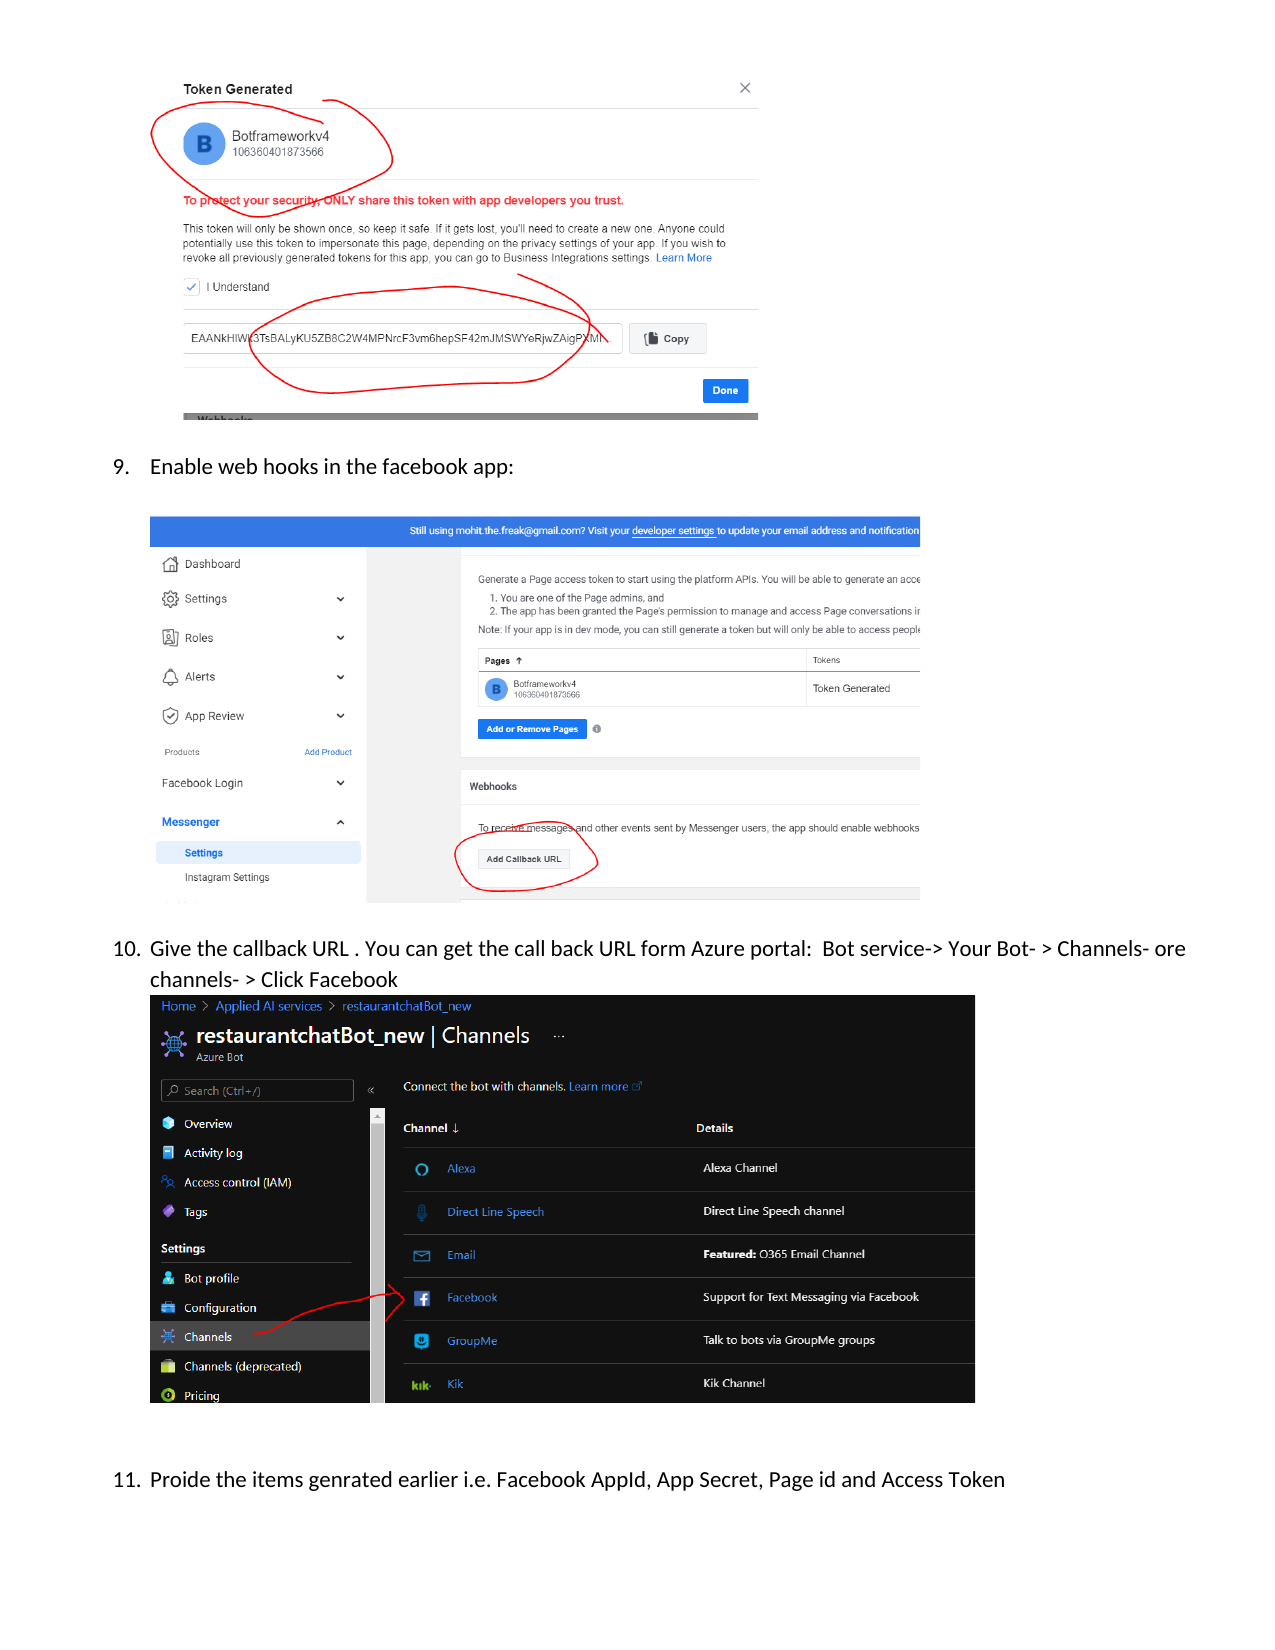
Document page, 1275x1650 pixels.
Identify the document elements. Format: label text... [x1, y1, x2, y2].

picture [150, 995, 976, 1403]
list Give the callback URL . You can get the call back URL form Azure portal: Bot service-> Your Bot- > Channels- ore channels- > Click Facebook [112, 934, 1200, 993]
list Proide the items genrated earlier i.e. Facebook AppId, App Secret, Page id and Access Token [112, 1465, 1200, 1493]
picture [150, 75, 759, 420]
list Enable web hooks in the facebook app: [112, 452, 1200, 480]
picture [150, 512, 921, 903]
